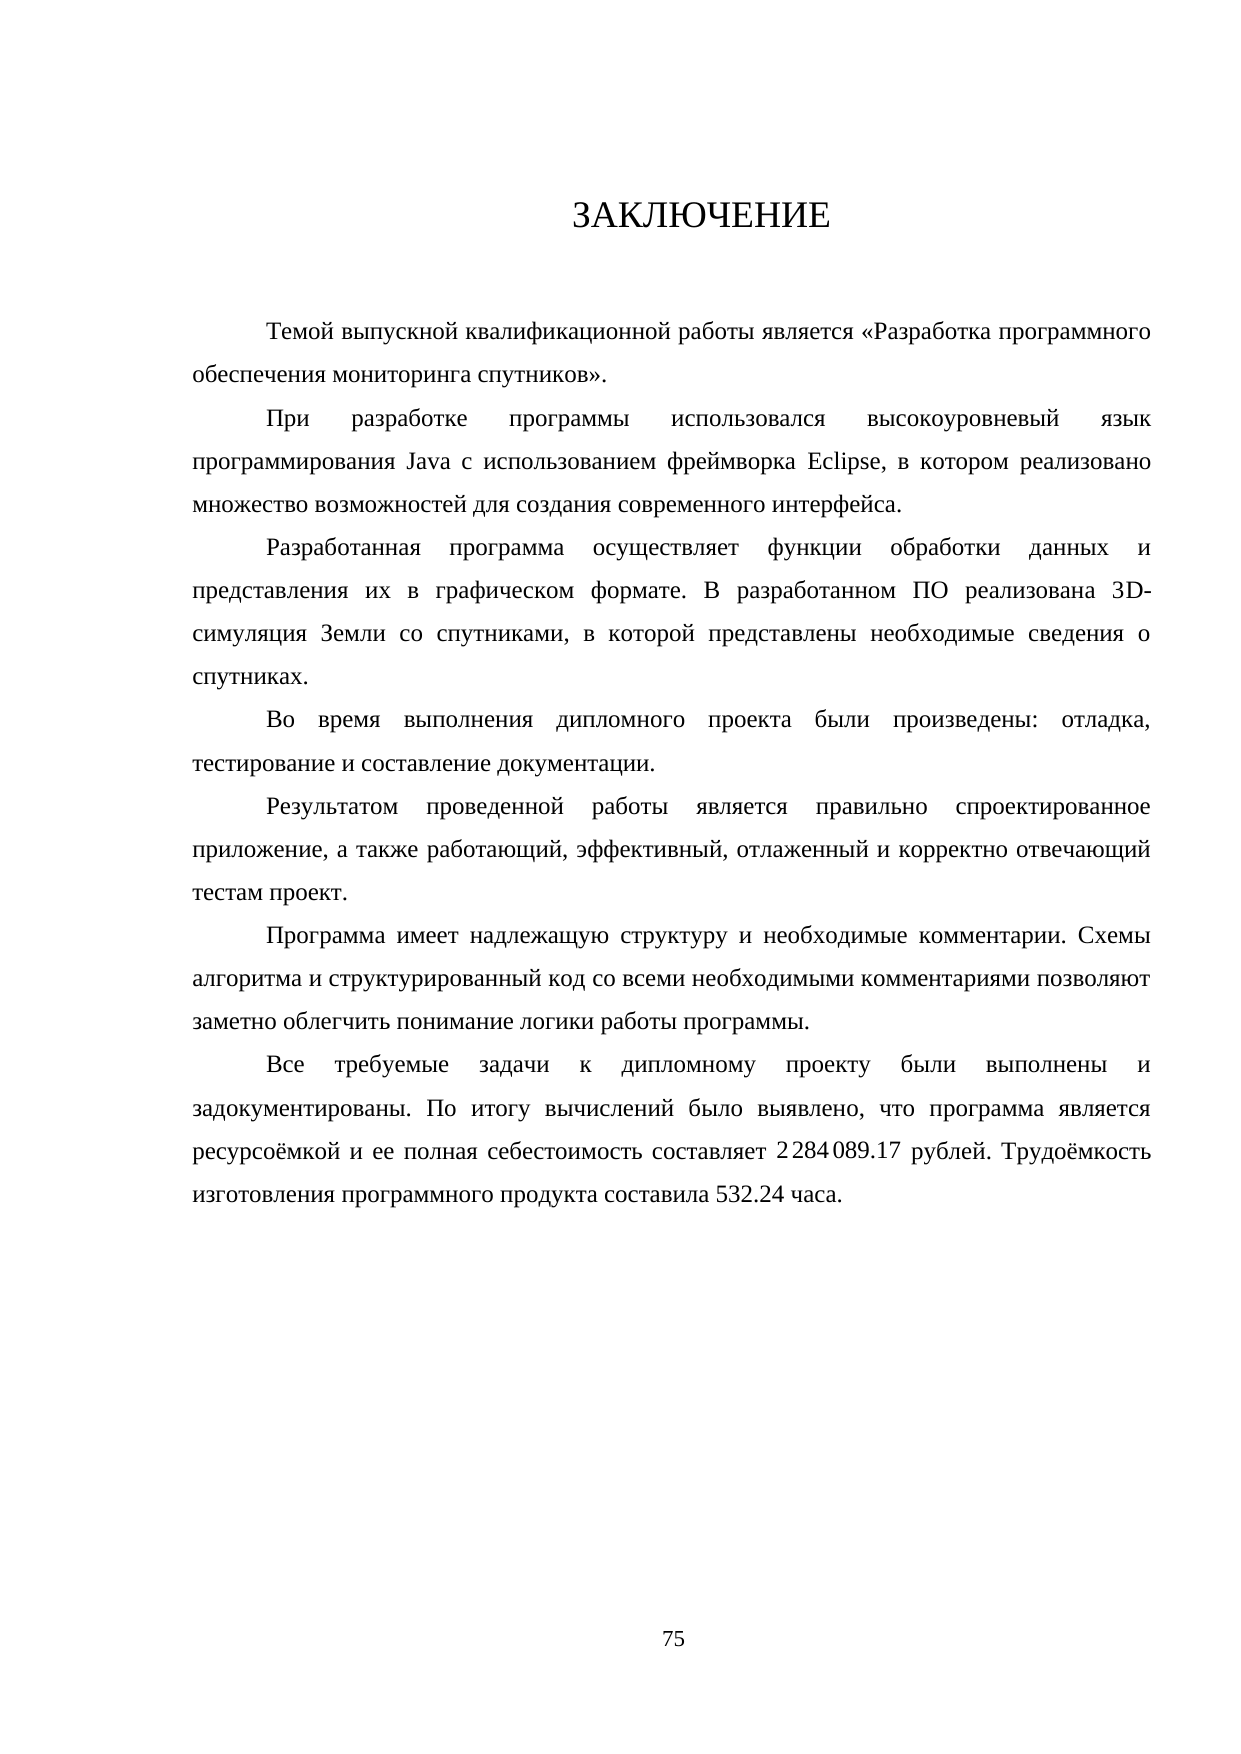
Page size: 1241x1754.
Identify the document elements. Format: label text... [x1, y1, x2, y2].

text Результатом проведенной работы является правильно спроектированное приложение, а также работающий, эффективный, отлаженный и корректно отвечающий тестам проект. [192, 791, 1152, 906]
text Программа имеет надлежащую структуру и необходимые комментарии. Схемы алгоритма и структурированный код со всеми необходимыми комментариями позволяют заметно облегчить понимание логики работы программы. [192, 920, 1152, 1035]
text Темой выпускной квалификационной работы является «Разработка программного обеспечения мониторинга спутников». [192, 316, 1152, 388]
text Все требуемые задачи к дипломному проекту были выполнены и задокументированы. По итогу вычислений было выявлено, что программа является ресурсоёмкой и ее полная себестоимость составляет рублей. Трудоёмкость изготовления программного продукта составила 532.24 часа. [192, 1049, 1152, 1208]
text При разработке программы использовался высокоуровневый язык программирования Java с использованием фреймворка Eclipse, в котором реализовано множество возможностей для создания современного интерфейса. [192, 403, 1152, 518]
text Разработанная программа осуществляет функции обработки данных и представления их в графическом формате. В разработанном ПО реализована 3D-симуляция Земли со спутниками, в которой представлены необходимые сведения о спутниках. [192, 532, 1152, 690]
text Во время выполнения дипломного проекта были произведены: отладка, тестирование и составление документации. [192, 704, 1152, 776]
text ЗАКЛЮЧЕНИЕ [177, 192, 1152, 235]
